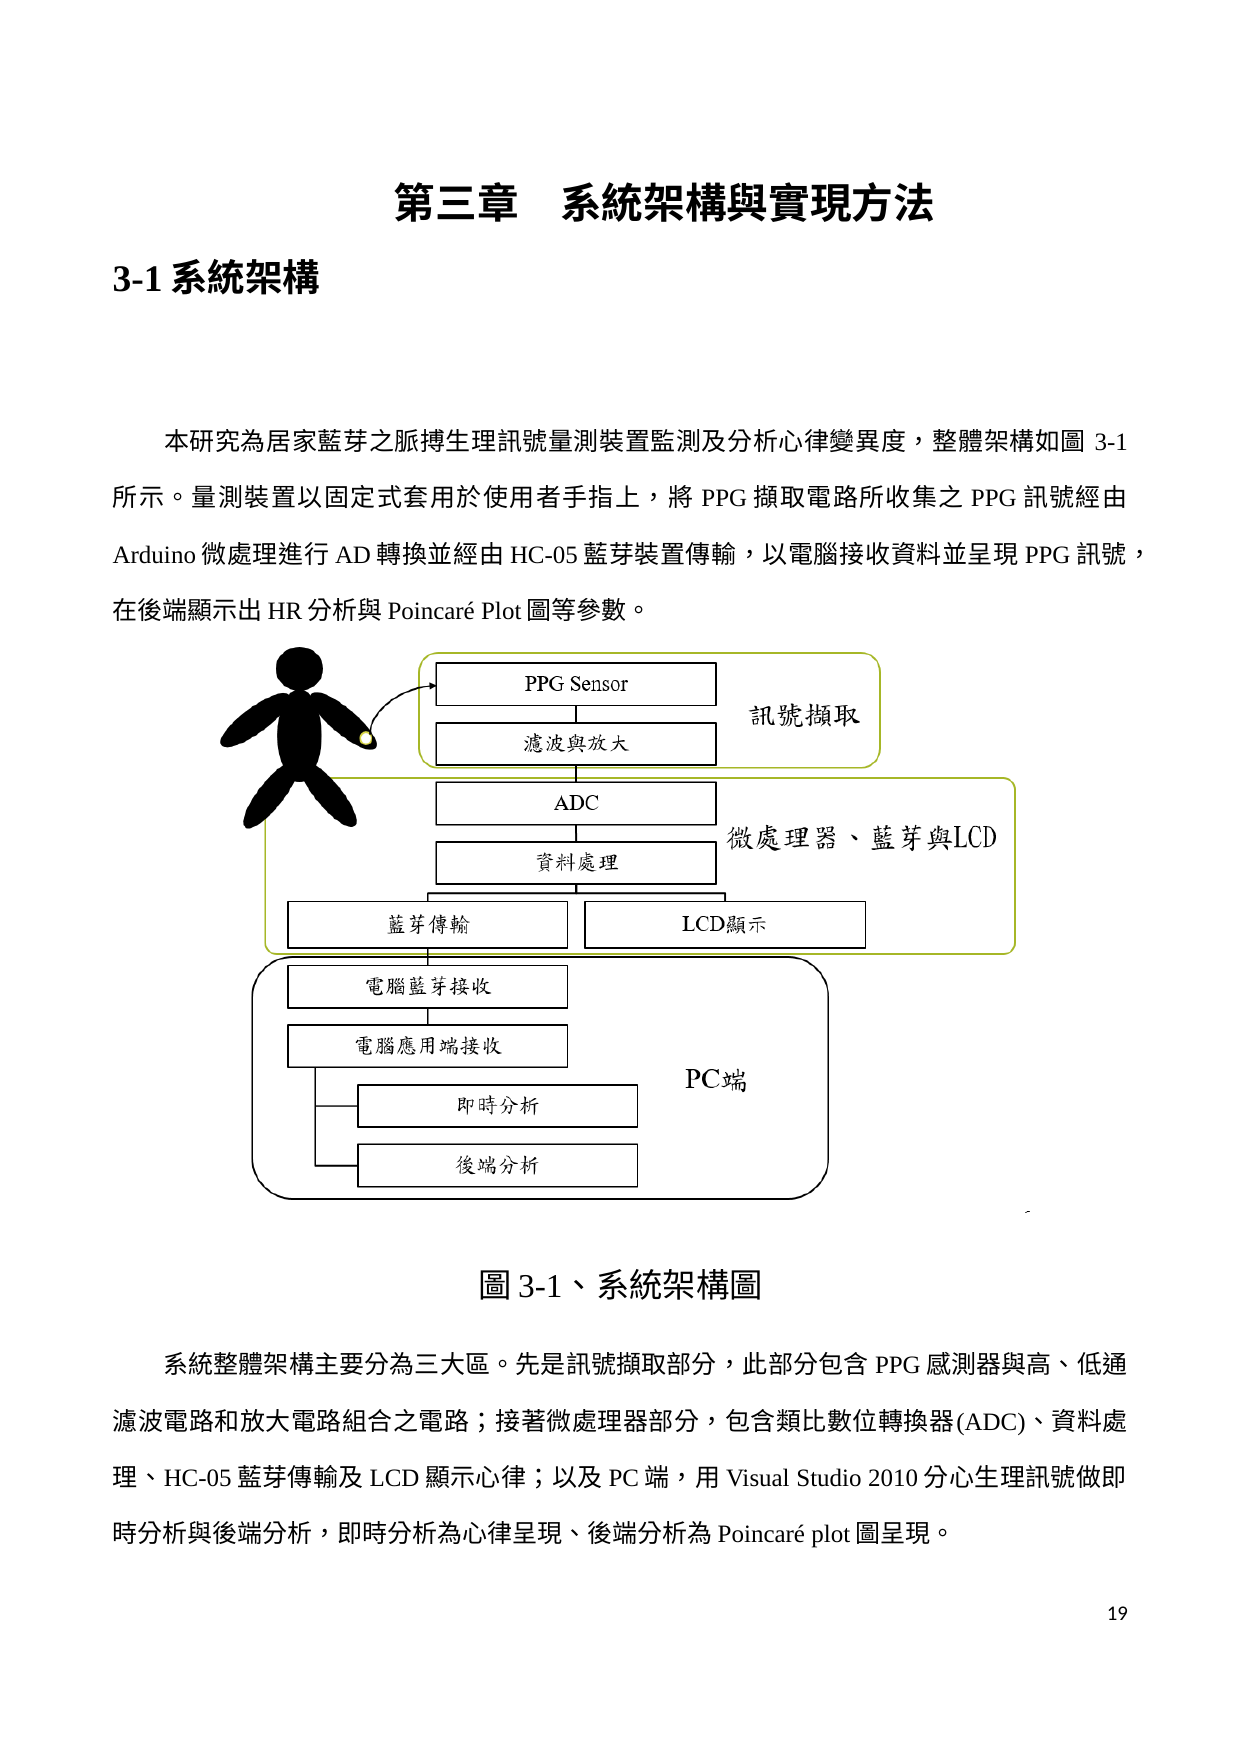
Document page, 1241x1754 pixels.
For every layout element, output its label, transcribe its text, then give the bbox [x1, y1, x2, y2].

subtitle 3-1系統架構 [112, 237, 1128, 312]
text 本研究為居家藍芽之脈搏生理訊號量測裝置監測及分析心律變異度，整體架構如圖3-1所示。量測裝置以固定式套用於使用者手指上，將PPG擷取電路所收集之PPG訊號經由Arduino微處理進行AD轉換並經由HC-05藍芽裝置傳輸，以電腦接收資料並呈現PPG訊號，在後端顯示出HR分析與Poincaré Plot圖等參數。 [112, 421, 1128, 627]
text 圖3-1、系統架構圖 [112, 1245, 1128, 1320]
list 系統架構與實現方法 [201, 162, 1128, 237]
picture [208, 645, 1032, 1213]
text 系統整體架構主要分為三大區。先是訊號擷取部分，此部分包含PPG感測器與高、低通濾波電路和放大電路組合之電路；接著微處理器部分，包含類比數位轉換器(ADC)、資料處理、HC-05藍芽傳輸及LCD顯示心律；以及PC端，用Visual Studio 2010分心生理訊號做即時分析與後端分析，即時分析為心律呈現、後端分析為Poincaré plot圖呈現。 [112, 1344, 1128, 1551]
